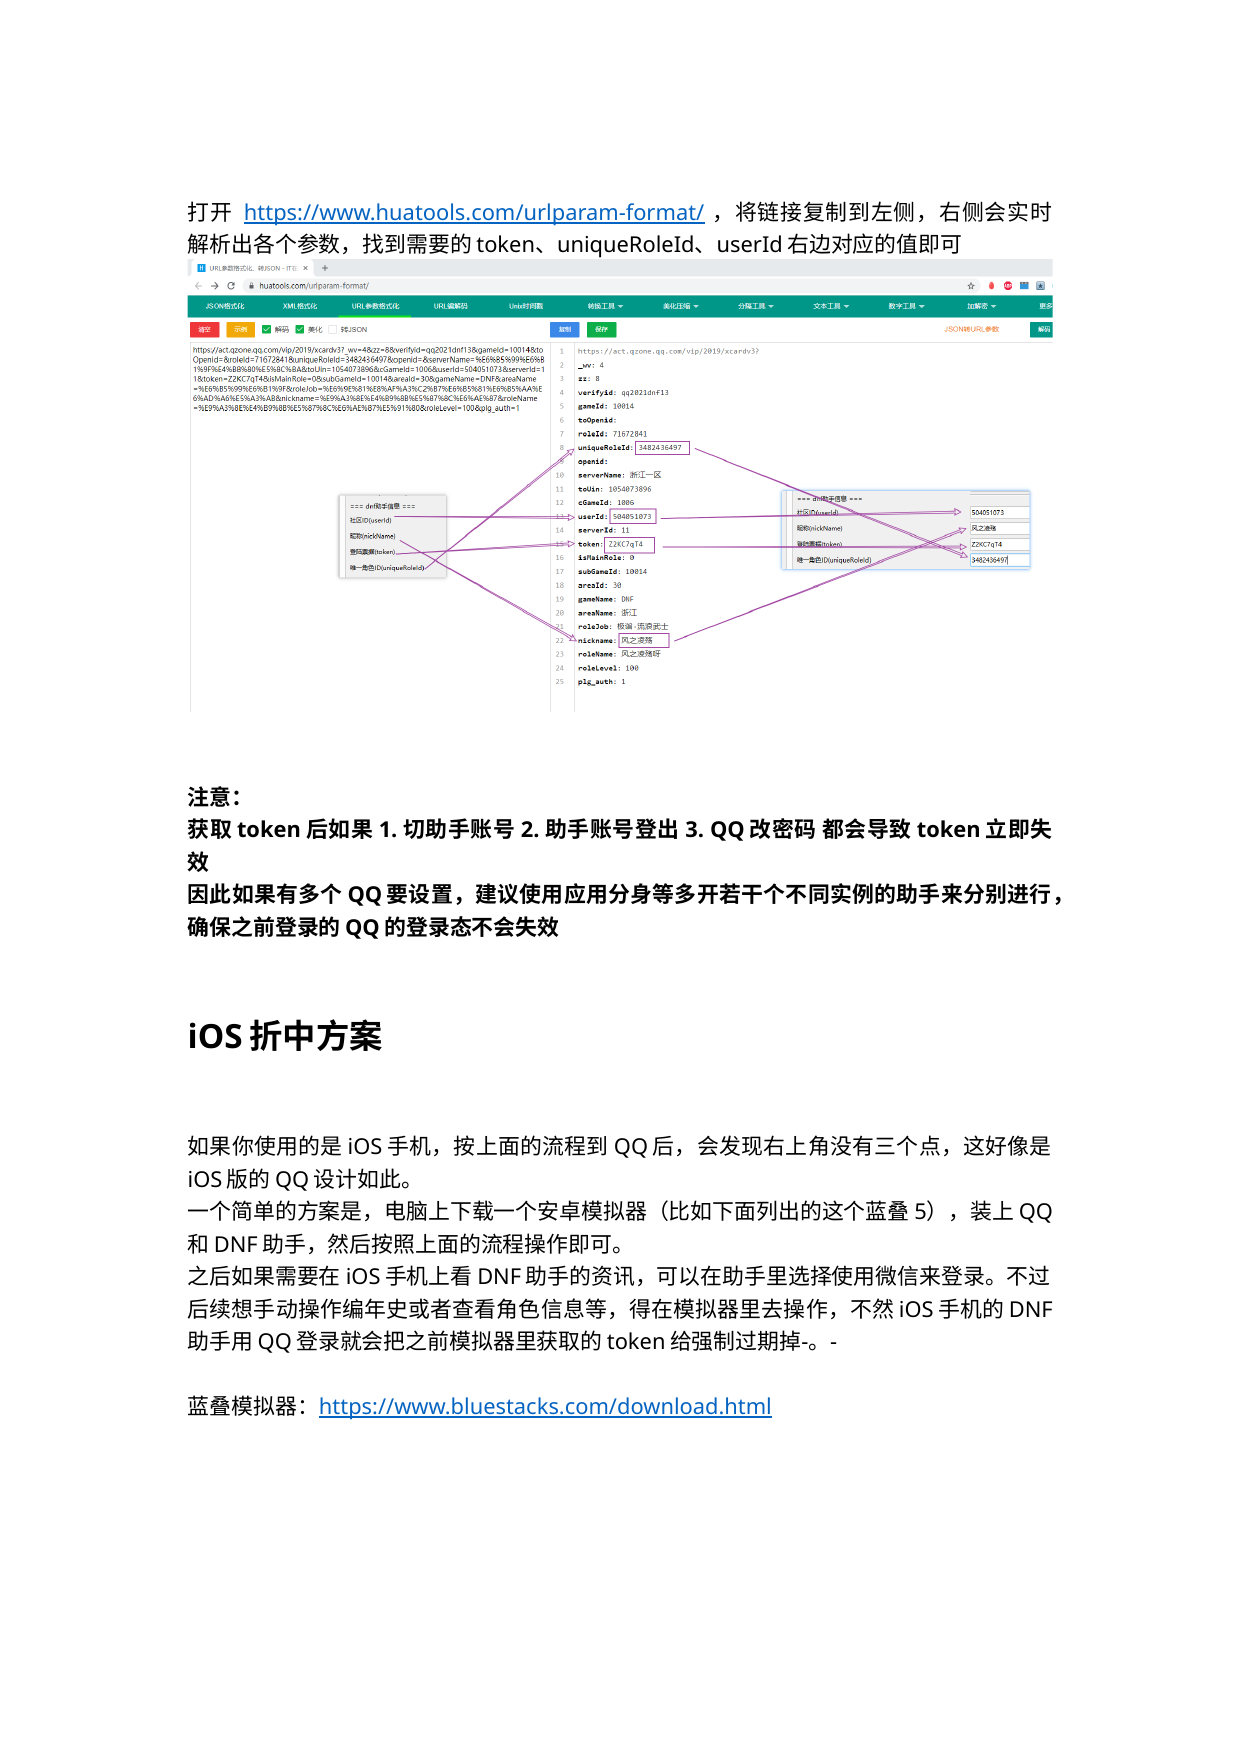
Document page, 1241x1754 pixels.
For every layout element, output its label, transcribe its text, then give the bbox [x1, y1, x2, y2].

text 注意： 获取token后如果 1. 切助手账号 2. 助手账号登出 3. QQ改密码 都会导致token立即失效 因此如果有多个QQ要设置，建议使用应用分身等多开若干个不同实例的助手来分别进行，确保之前登录的QQ的登录态不会失效 [187, 714, 1053, 974]
text 如果你使用的是iOS手机，按上面的流程到QQ后，会发现右上角没有三个点，这好像是iOS版的QQ设计如此。 一个简单的方案是，电脑上下载一个安卓模拟器（比如下面列出的这个蓝叠5），装上QQ和DNF助手，然后按照上面的流程操作即可。 之后如果需要在iOS手机上看DNF助手的资讯，可以在助手里选择使用微信来登录。不过后续想手动操作编年史或者查看角色信息等，得在模拟器里去操作，不然iOS手机的DNF助手用QQ登录就会把之前模拟器里获取的token给强制过期掉-。- 蓝叠模拟器：https://www.bluestacks.com/download.html [187, 1129, 1053, 1454]
subtitle iOS折中方案 [187, 1002, 1053, 1067]
picture [187, 259, 1053, 712]
text 打开 https://www.huatools.com/urlparam-format/ ，将链接复制到左侧，右侧会实时解析出各个参数，找到需要的token、uniqueRoleId、userId右边对应的值即可 [187, 162, 1053, 259]
